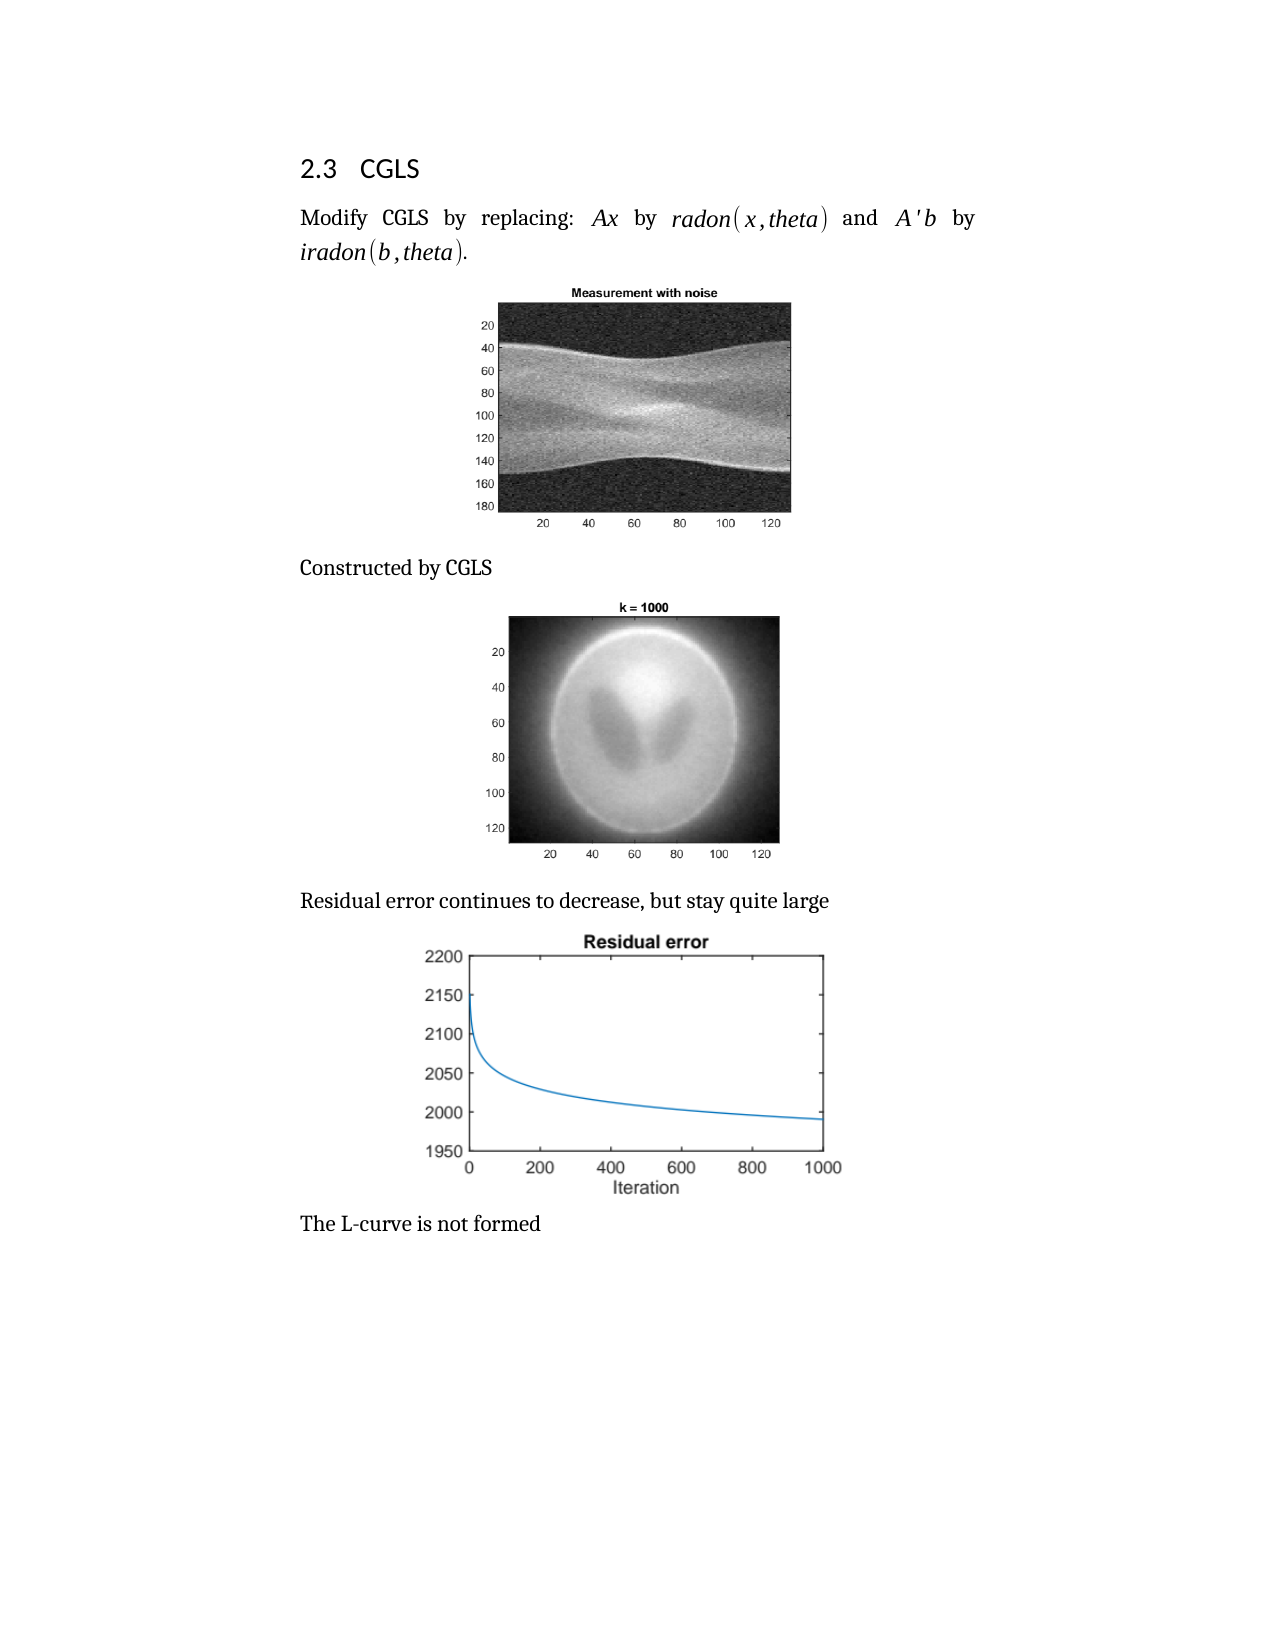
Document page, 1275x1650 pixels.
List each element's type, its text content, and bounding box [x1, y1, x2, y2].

text Constructed by CGLS [300, 554, 975, 581]
text The L-curve is not formed [300, 1211, 975, 1237]
text Modify CGLS by replacing: by and by . [300, 203, 975, 267]
text Residual error continues to decrease, but stay quite large [300, 888, 975, 914]
subtitle CGLS [300, 150, 975, 186]
